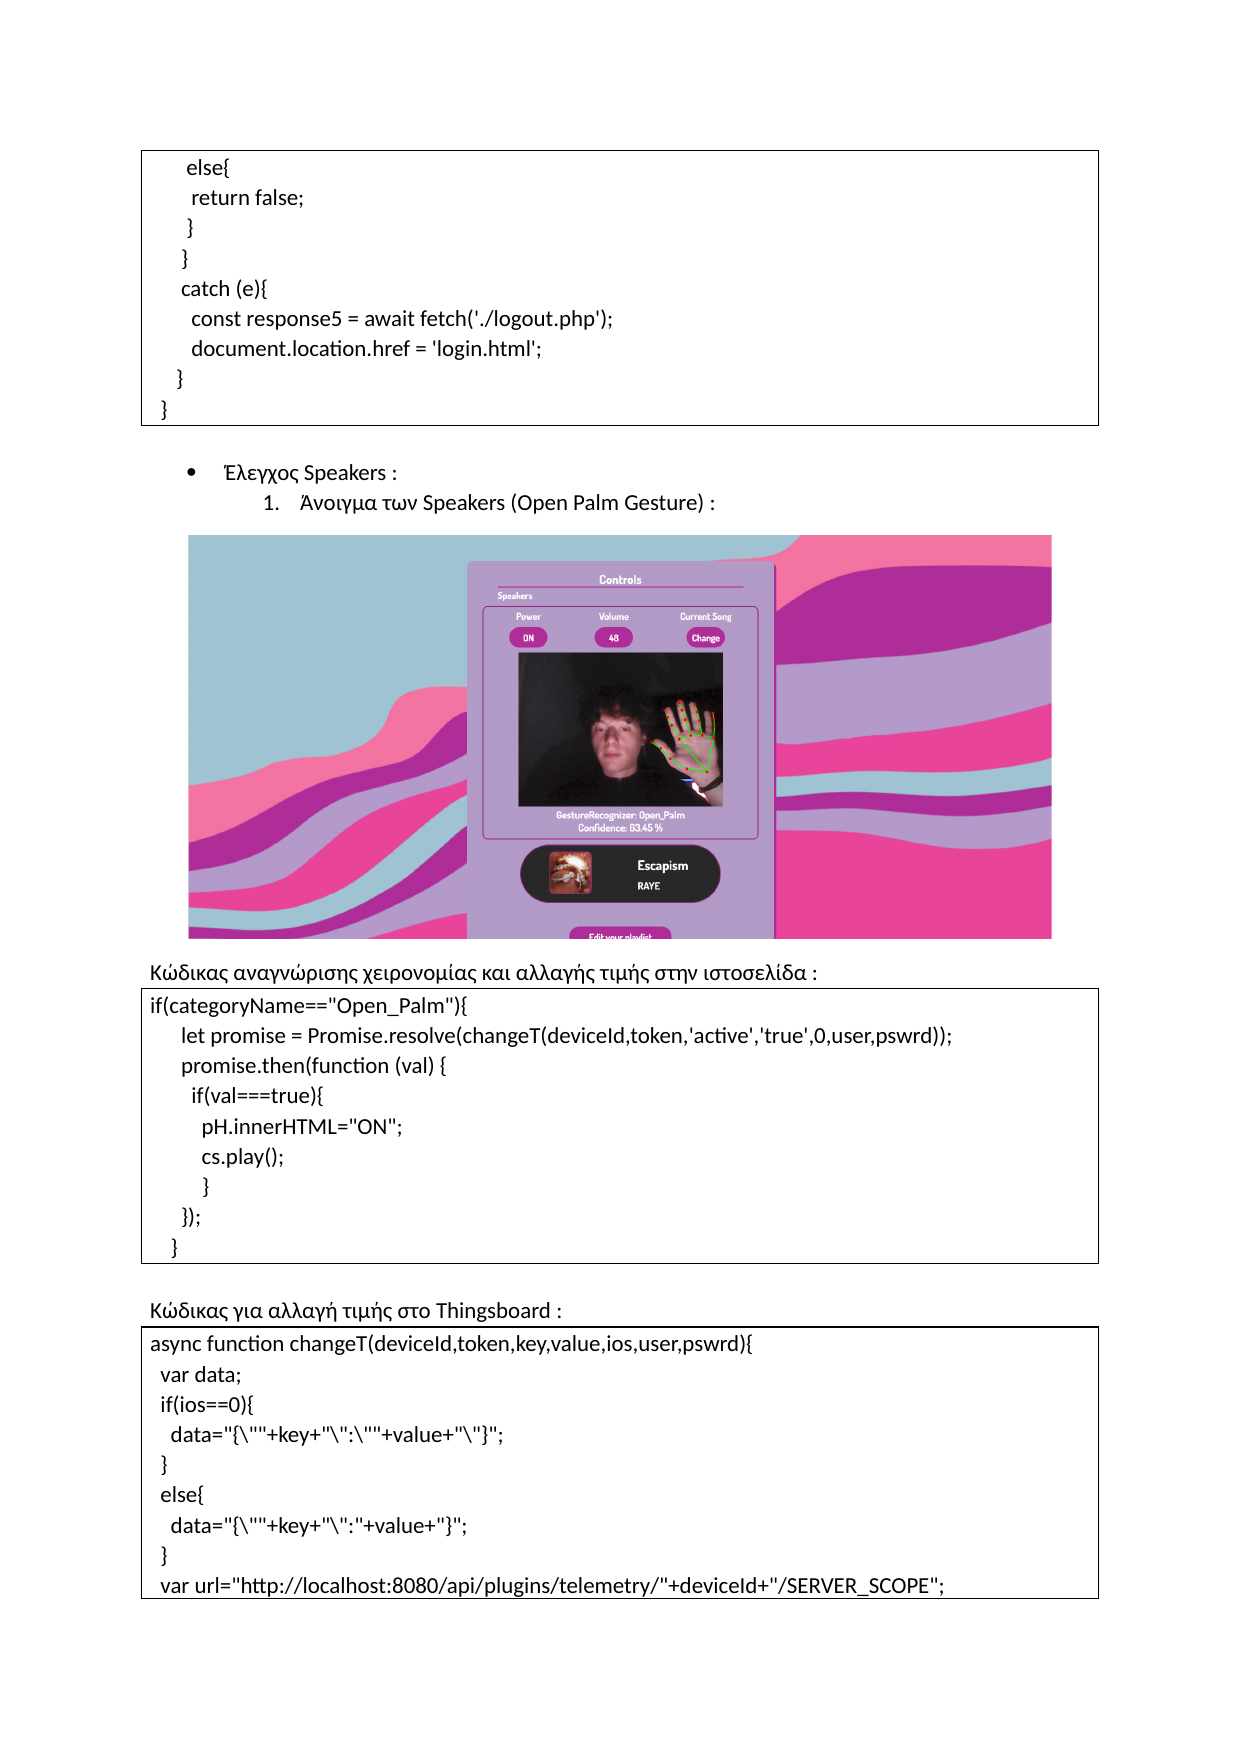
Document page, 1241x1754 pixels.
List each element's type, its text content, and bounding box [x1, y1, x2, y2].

text } [142, 1169, 1098, 1199]
text promise.then(function (val) { [142, 1048, 1098, 1078]
text else{ [142, 1477, 1098, 1508]
text }); [142, 1199, 1098, 1229]
text if(val===true){ [142, 1078, 1098, 1109]
text var data; [142, 1357, 1098, 1387]
text Κώδικας για αλλαγή τιμής στο Thingsboard : [150, 1296, 1090, 1324]
picture [188, 535, 1052, 939]
text let promise = Promise.resolve(changeT(deviceId,token,'active','true',0,user,pswrd)); [142, 1018, 1098, 1048]
text } [142, 392, 1098, 425]
text } [142, 210, 1098, 241]
text pH.innerHTML="ON"; [142, 1109, 1098, 1139]
list Έλεγχος Speakers : [187, 458, 1090, 486]
list Άνοιγμα των Speakers (Open Palm Gesture) : [262, 488, 1090, 517]
text } [142, 1229, 1098, 1263]
text if(ios==0){ [142, 1387, 1098, 1417]
text } [142, 1447, 1098, 1477]
text } [142, 241, 1098, 271]
text return false; [142, 180, 1098, 210]
text catch (e){ [142, 271, 1098, 301]
text else{ [142, 151, 1098, 180]
text document.location.href = 'login.html'; [142, 331, 1098, 361]
text async function changeT(deviceId,token,key,value,ios,user,pswrd){ [142, 1328, 1098, 1357]
text var url="http://localhost:8080/api/plugins/telemetry/"+deviceId+"/SERVER_SCOPE"; [142, 1568, 1098, 1598]
text data="{\""+key+"\":"+value+"}"; [142, 1508, 1098, 1538]
text const response5 = await fetch('./logout.php'); [142, 301, 1098, 331]
text cs.play(); [142, 1139, 1098, 1169]
text data="{\""+key+"\":\""+value+"\"}"; [142, 1417, 1098, 1447]
text Κώδικας αναγνώρισης χειρονομίας και αλλαγής τιμής στην ιστοσελίδα : [150, 958, 1090, 986]
text } [142, 1538, 1098, 1568]
text } [142, 361, 1098, 392]
text if(categoryName=="Open_Palm"){ [142, 989, 1098, 1018]
